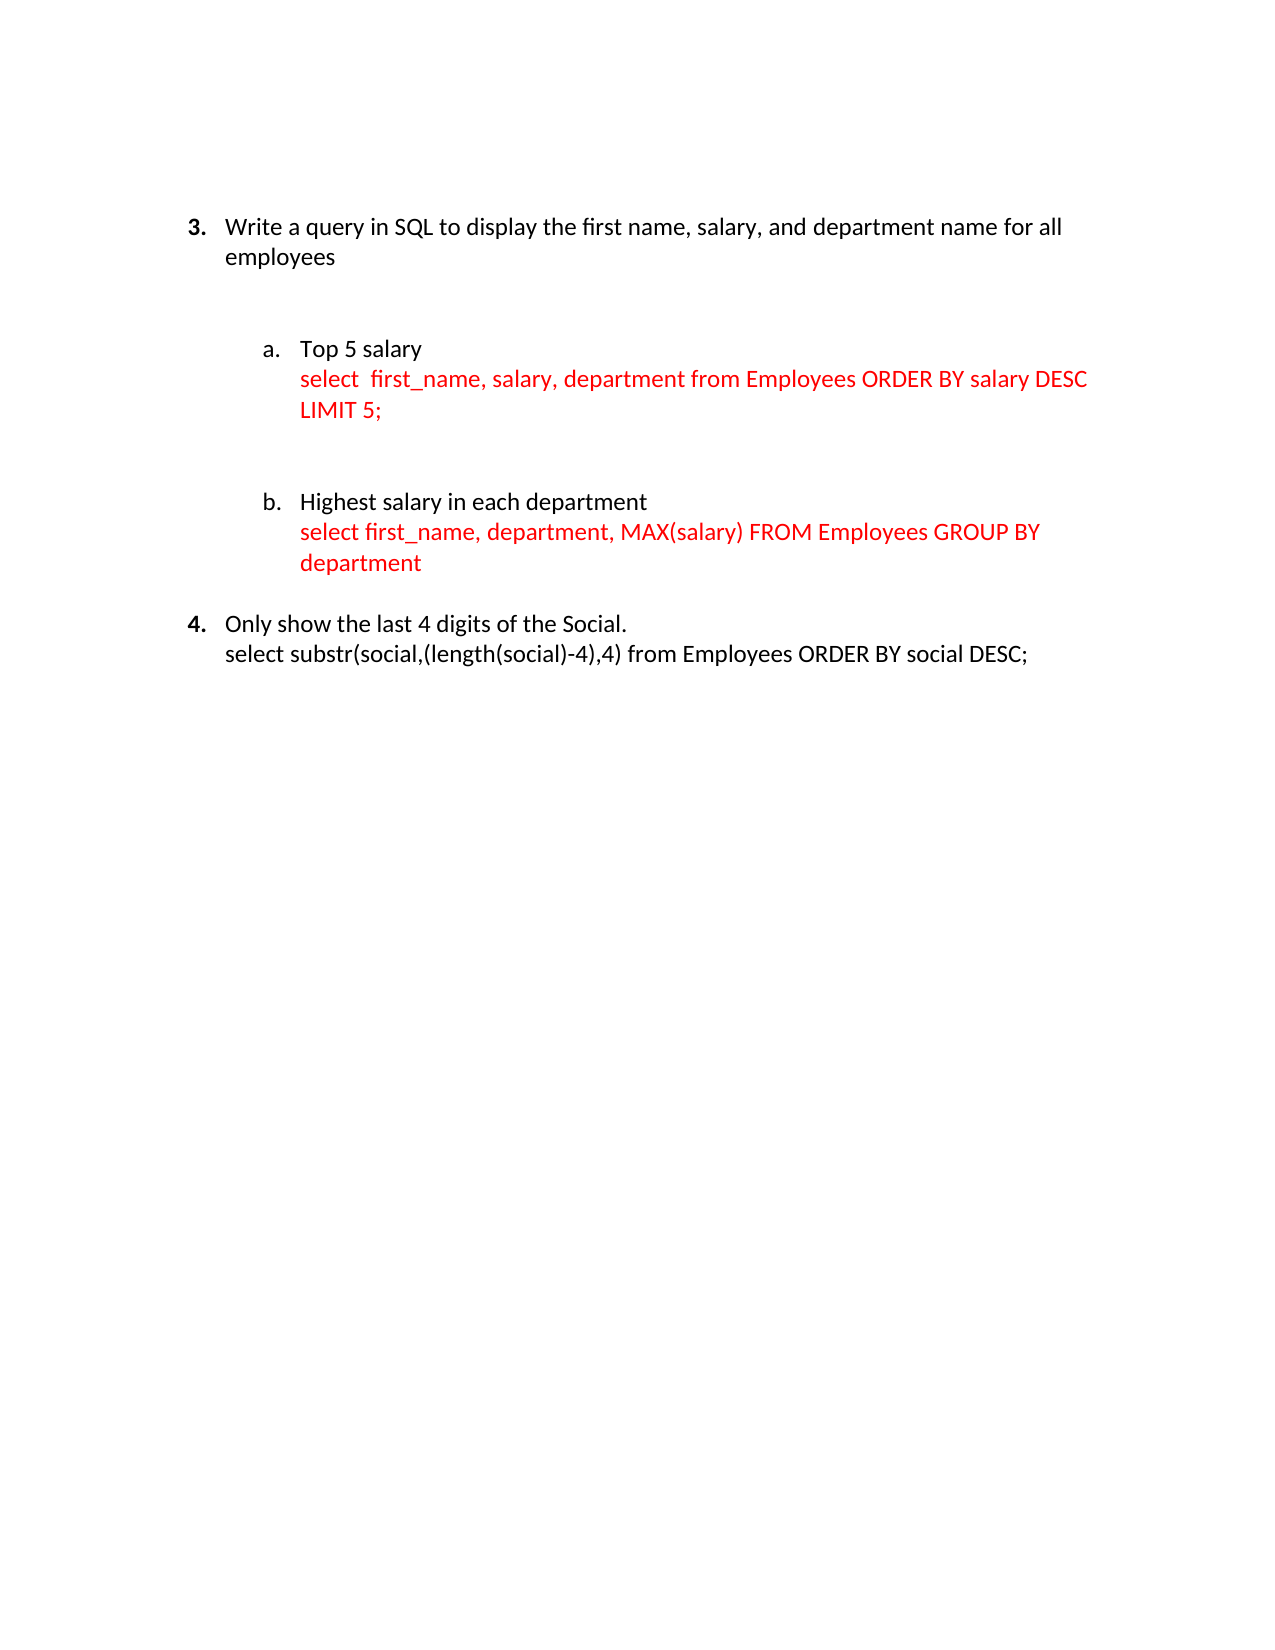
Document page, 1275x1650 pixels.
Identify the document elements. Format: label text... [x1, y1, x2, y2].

list select first_name, salary, department from Employees ORDER BY salary DESC LIMIT 5; [300, 364, 1125, 486]
list Write a query in SQL to display the first name, salary, and department name for all employees [187, 211, 1125, 333]
list select substr(social,(length(social)-4),4) from Employees ORDER BY social DESC; [225, 638, 1125, 669]
list select first_name, department, MAX(salary) FROM Employees GROUP BY department [300, 516, 1125, 608]
list Highest salary in each department [262, 486, 1125, 516]
list Only show the last 4 digits of the Social. [187, 608, 1125, 638]
list Top 5 salary [262, 333, 1125, 364]
